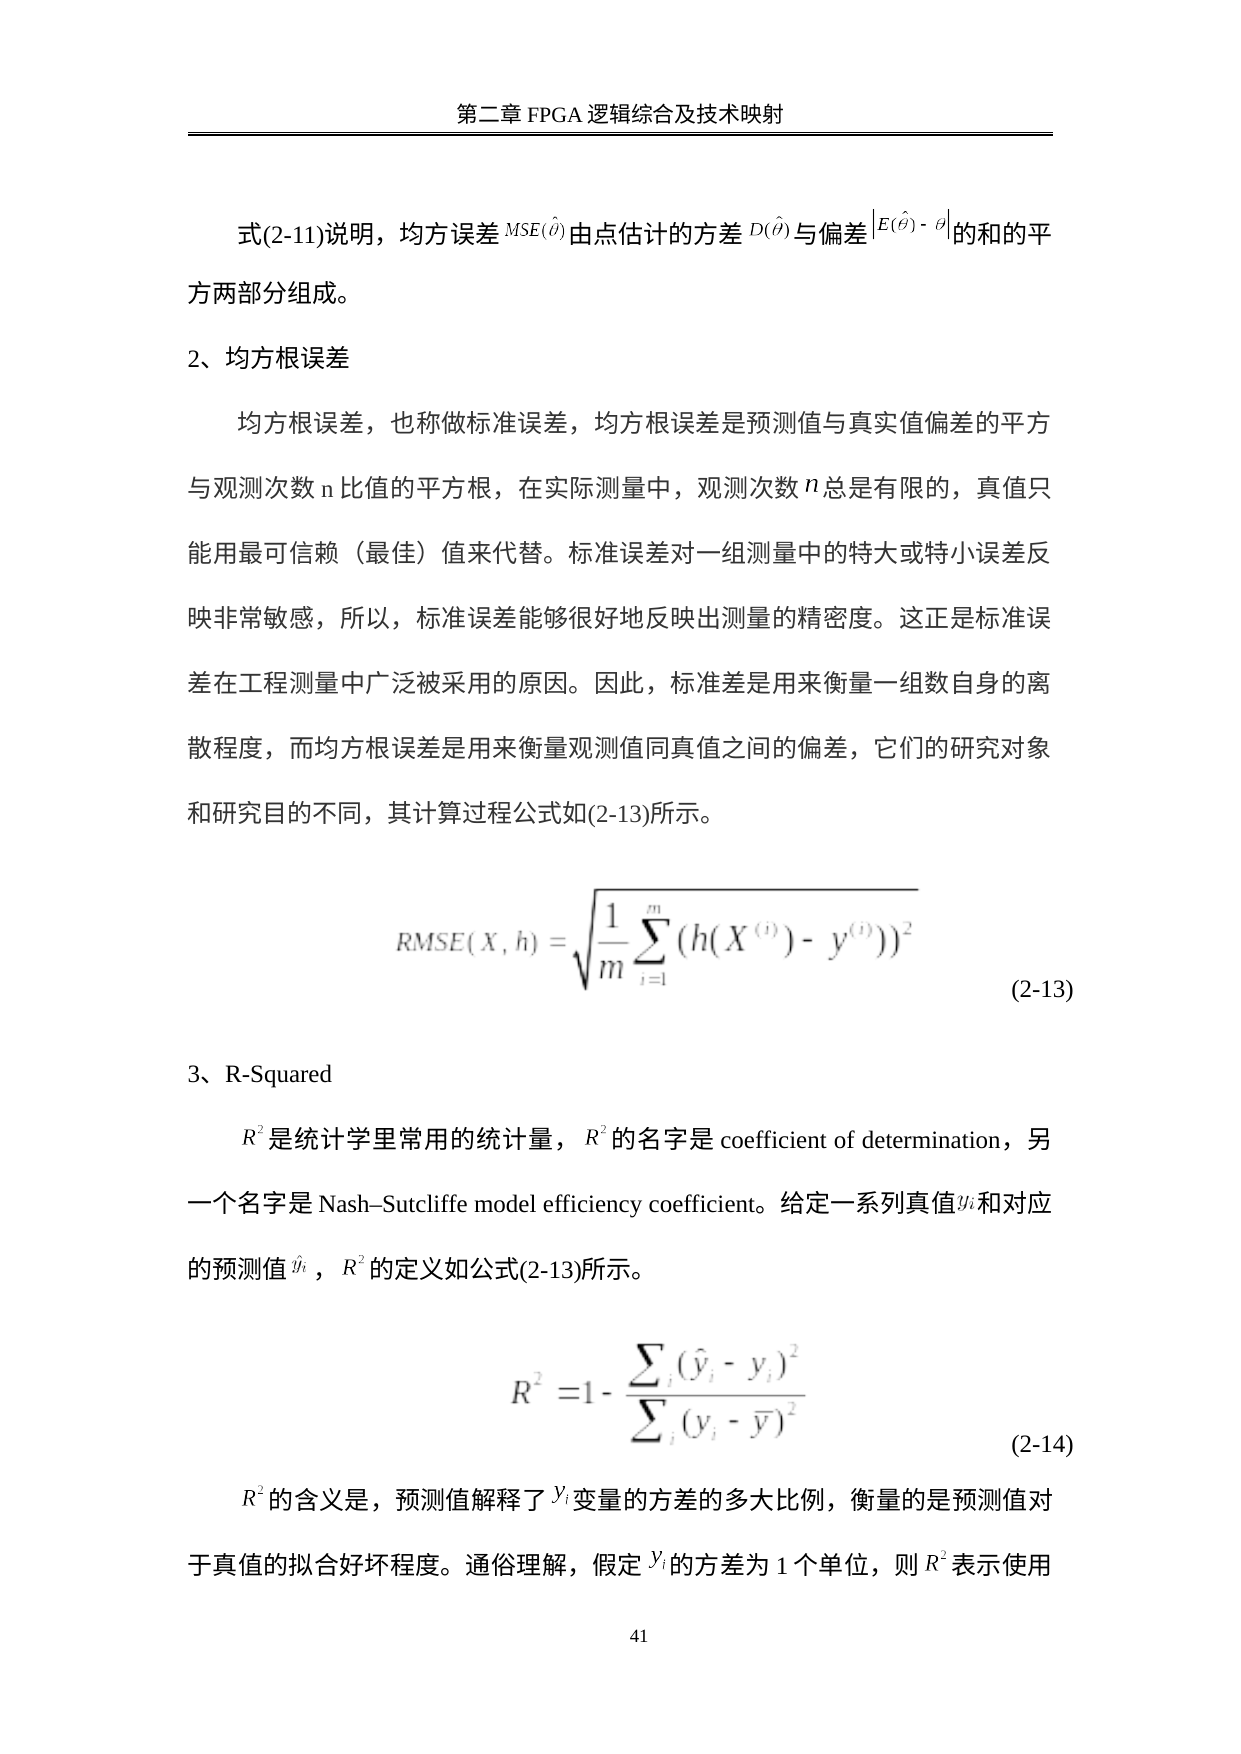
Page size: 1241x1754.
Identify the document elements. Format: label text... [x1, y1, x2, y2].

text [187, 1462, 1053, 1592]
picture [956, 1193, 978, 1213]
text 均方根误差，也称做标准误差，均方根误差是预测值与真实值偏差的平方与观测次数n比值的平方根，在实际测量中，观测次数总是有限的，真值只能用最可信赖（最佳）值来代替。标准误差对一组测量中的特大或特小误差反映非常敏感，所以，标准误差能够很好地反映出测量的精密度。这正是标准误差在工程测量中广泛被采用的原因。因此，标准差是用来衡量一组数自身的离散程度，而均方根误差是用来衡量观测值同真值之间的偏差，它们的研究对象和研究目的不同，其计算过程公式如(2-13)所示。 [187, 389, 1053, 844]
text 3、R-Squared [187, 1039, 1053, 1104]
text (2-14) [187, 1332, 1053, 1462]
picture [287, 1251, 313, 1279]
list 均方根误差 [187, 324, 1053, 389]
text (2-13) [187, 877, 1053, 1007]
text 式(2-11)说明，均方误差由点估计的方差与偏差的和的平方两部分组成。 [187, 194, 1053, 324]
text 是统计学里常用的统计量，的名字是coefficient of determination，另一个名字是Nash–Sutcliffe model efficiency coefficient。给定一系列真值和对应的预测值，的定义如公式(2-13)所示。 [187, 1104, 1053, 1299]
